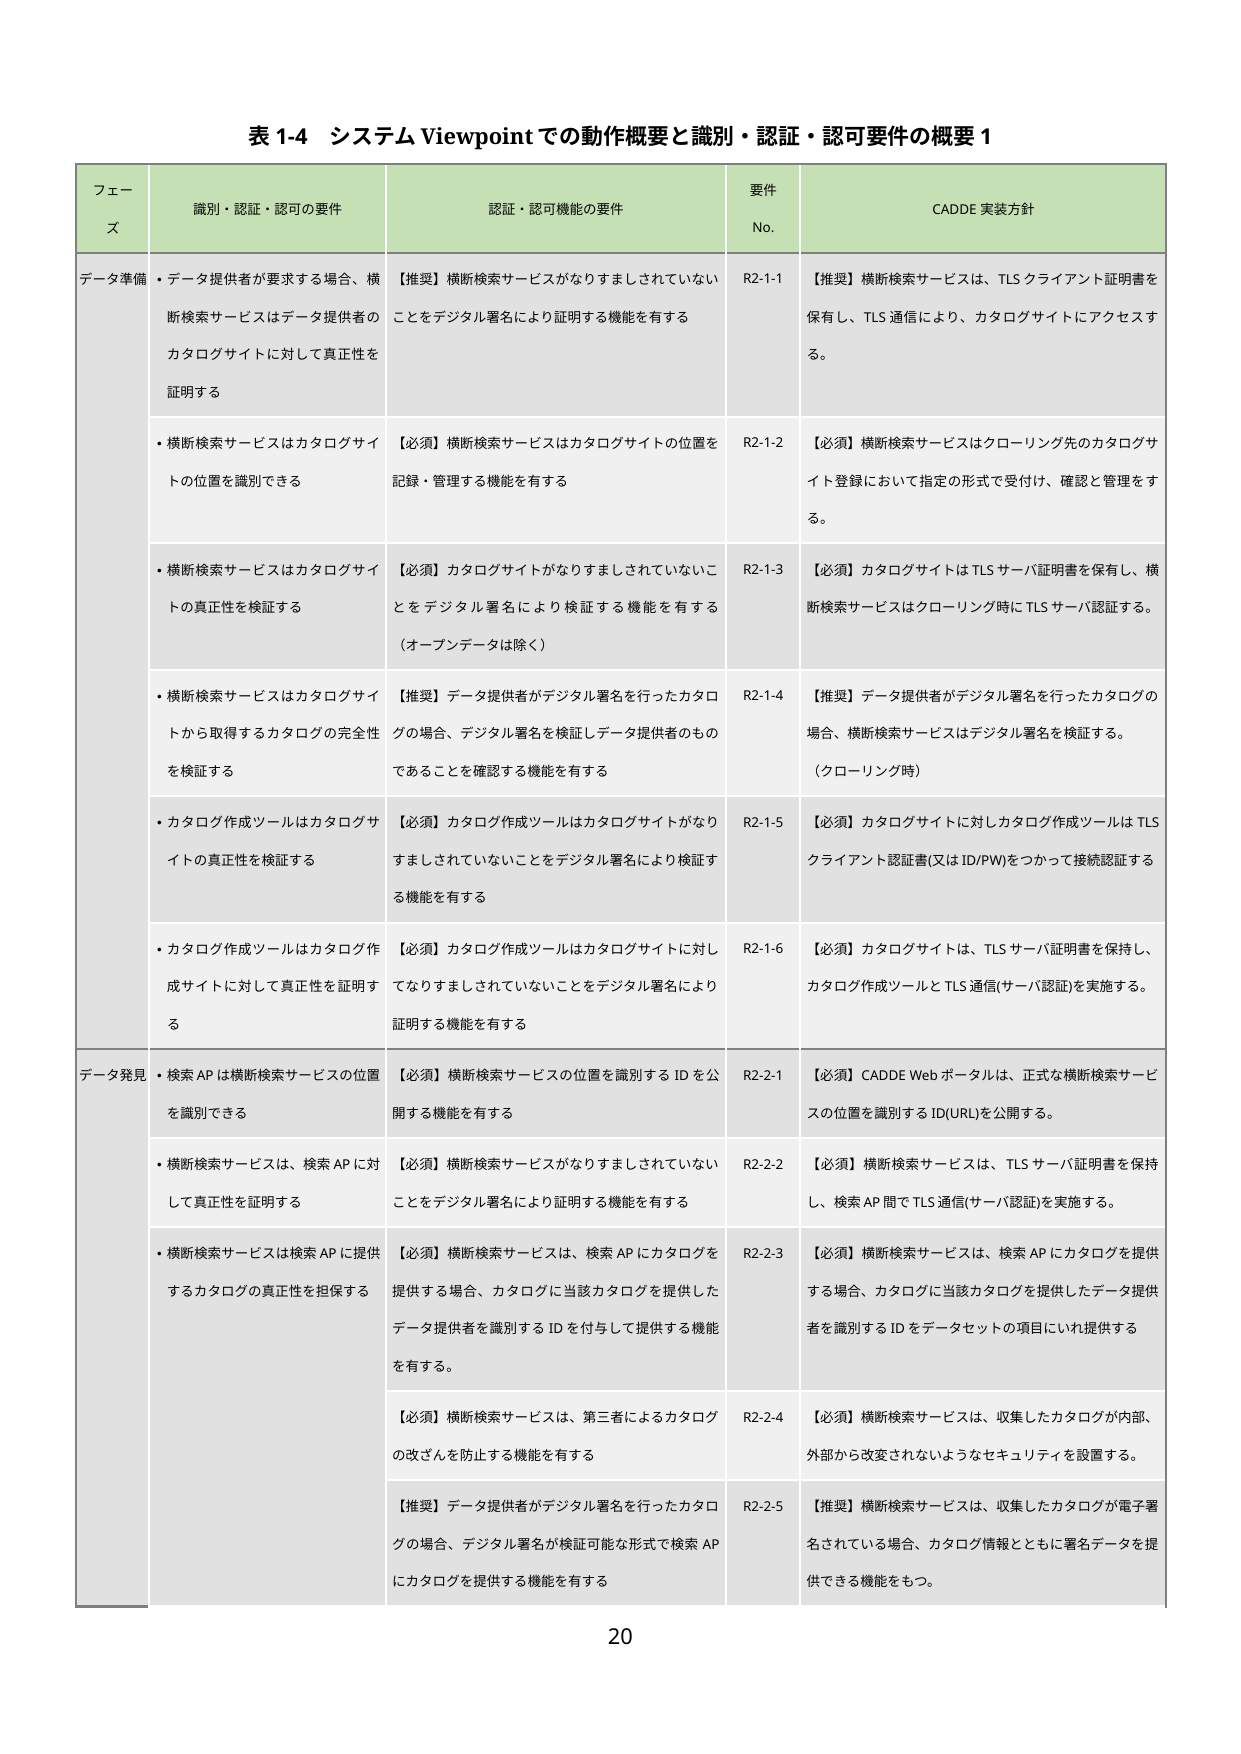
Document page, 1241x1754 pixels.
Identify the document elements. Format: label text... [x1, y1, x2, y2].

table_cell データ提供者が要求する場合、横断検索サービスはデータ提供者のカタログサイトに対して真正性を証明する [150, 254, 385, 416]
table_cell 【必須】カタログサイトがなりすましされていないことをデジタル署名により検証する機能を有する （オープンデータは除く） [387, 544, 725, 669]
table_header CADDE 実装方針 [801, 165, 1165, 252]
table_cell 【必須】横断検索サービスはカタログサイトの位置を記録・管理する機能を有する [387, 418, 725, 542]
table_cell 横断検索サービスはカタログサイトの真正性を検証する [150, 544, 385, 669]
table_cell R2-1-2 [727, 418, 799, 542]
table_cell 【必須】横断検索サービスは、検索APにカタログを提供する場合、カタログに当該カタログを提供したデータ提供者を識別するIDをデータセットの項目にいれ提供する [801, 1228, 1165, 1390]
table_cell 【必須】カタログサイトに対しカタログ作成ツールはTLSクライアント認証書(又はID/PW)をつかって接続認証する [801, 797, 1165, 922]
table_cell 【必須】横断検索サービスは、第三者によるカタログの改ざんを防止する機能を有する [387, 1392, 725, 1479]
table_cell 横断検索サービスは、検索APに対して真正性を証明する [150, 1139, 385, 1226]
table_cell R2-1-4 [727, 671, 799, 795]
table_header 識別・認証・認可の要件 [150, 165, 385, 252]
table_cell R2-1-5 [727, 797, 799, 922]
table_cell R2-1-6 [727, 924, 799, 1048]
table_cell 【必須】CADDE Webポータルは、正式な横断検索サービスの位置を識別するID(URL)を公開する。 [801, 1050, 1165, 1137]
table_header 認証・認可機能の要件 [387, 165, 725, 252]
table_cell R2-2-5 [727, 1481, 799, 1605]
table_cell 【推奨】データ提供者がデジタル署名を行ったカタログの場合、デジタル署名を検証しデータ提供者のものであることを確認する機能を有する [387, 671, 725, 795]
table_cell R2-1-1 [727, 254, 799, 416]
table_cell 【推奨】データ提供者がデジタル署名を行ったカタログの場合、横断検索サービスはデジタル署名を検証する。 （クローリング時） [801, 671, 1165, 795]
table_cell 【必須】横断検索サービスは、TLSサーバ証明書を保持し、検索AP間でTLS通信(サーバ認証)を実施する。 [801, 1139, 1165, 1226]
table_cell 【推奨】データ提供者がデジタル署名を行ったカタログの場合、デジタル署名が検証可能な形式で検索APにカタログを提供する機能を有する [387, 1481, 725, 1605]
table_cell R2-2-4 [727, 1392, 799, 1479]
table_cell 【必須】カタログサイトは、TLSサーバ証明書を保持し、カタログ作成ツールとTLS通信(サーバ認証)を実施する。 [801, 924, 1165, 1048]
table_header フェーズ [77, 165, 148, 252]
table_cell カタログ作成ツールはカタログサイトの真正性を検証する [150, 797, 385, 922]
table_cell 【必須】カタログサイトはTLSサーバ証明書を保有し、横断検索サービスはクローリング時にTLSサーバ認証する。 [801, 544, 1165, 669]
table_cell カタログ作成ツールはカタログ作成サイトに対して真正性を証明する [150, 924, 385, 1048]
table_cell 【必須】横断検索サービスは、検索APにカタログを提供する場合、カタログに当該カタログを提供したデータ提供者を識別するIDを付与して提供する機能を有する。 [387, 1228, 725, 1390]
table_cell 【必須】横断検索サービスの位置を識別するIDを公開する機能を有する [387, 1050, 725, 1137]
table_cell 【推奨】横断検索サービスがなりすましされていないことをデジタル署名により証明する機能を有する [387, 254, 725, 416]
table_cell R2-2-3 [727, 1228, 799, 1390]
table_header 要件No. [727, 165, 799, 252]
table_cell R2-2-2 [727, 1139, 799, 1226]
table_cell 【必須】横断検索サービスは、収集したカタログが内部、外部から改変されないようなセキュリティを設置する。 [801, 1392, 1165, 1479]
table_cell データ発見 [77, 1050, 148, 1605]
table_cell 横断検索サービスはカタログサイトの位置を識別できる [150, 418, 385, 542]
table_cell R2-2-1 [727, 1050, 799, 1137]
table_cell 【必須】カタログ作成ツールはカタログサイトがなりすましされていないことをデジタル署名により検証する機能を有する [387, 797, 725, 922]
table_cell 【推奨】横断検索サービスは、TLSクライアント証明書を保有し、TLS通信により、カタログサイトにアクセスする。 [801, 254, 1165, 416]
table_cell データ準備 [77, 254, 148, 1048]
table_cell 横断検索サービスは検索APに提供するカタログの真正性を担保する [150, 1228, 385, 1605]
table_cell 横断検索サービスはカタログサイトから取得するカタログの完全性を検証する [150, 671, 385, 795]
table_cell 【必須】横断検索サービスがなりすましされていないことをデジタル署名により証明する機能を有する [387, 1139, 725, 1226]
text 表 1-4 システムViewpointでの動作概要と識別・認証・認可要件の概要1 [75, 116, 1165, 153]
table_cell 検索APは横断検索サービスの位置を識別できる [150, 1050, 385, 1137]
table_cell 【必須】カタログ作成ツールはカタログサイトに対してなりすましされていないことをデジタル署名により証明する機能を有する [387, 924, 725, 1048]
table_cell 【必須】横断検索サービスはクローリング先のカタログサイト登録において指定の形式で受付け、確認と管理をする。 [801, 418, 1165, 542]
table_cell 【推奨】横断検索サービスは、収集したカタログが電子署名されている場合、カタログ情報とともに署名データを提供できる機能をもつ。 [801, 1481, 1165, 1605]
table_cell R2-1-3 [727, 544, 799, 669]
